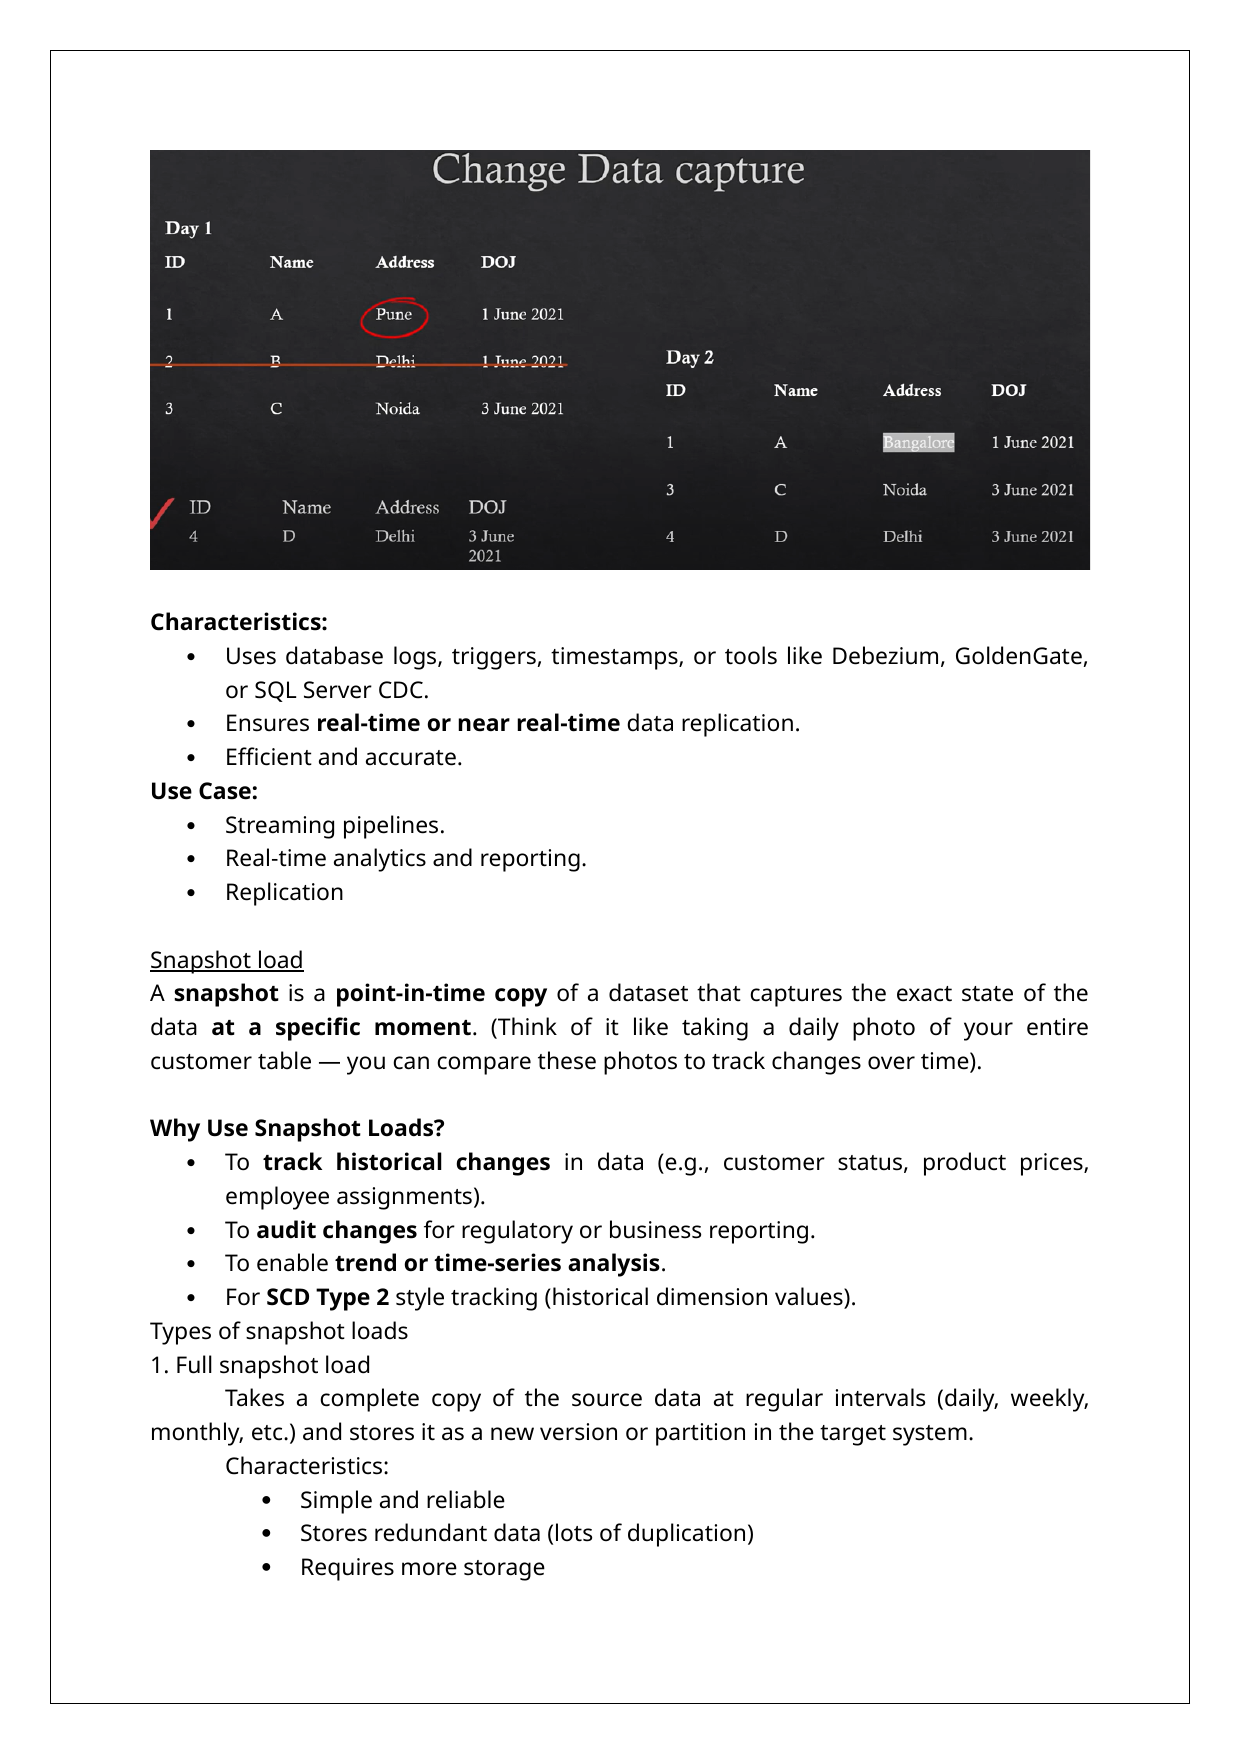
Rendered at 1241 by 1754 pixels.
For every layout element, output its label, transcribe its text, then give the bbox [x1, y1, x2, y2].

list Efficient and accurate. [187, 741, 1090, 772]
list To track historical changes in data (e.g., customer status, product prices, employee assignments). [187, 1146, 1090, 1211]
list Replication [187, 876, 1090, 907]
list Real-time analytics and reporting. [187, 842, 1090, 874]
text Types of snapshot loads [150, 1315, 1090, 1346]
text Snapshot load [150, 944, 1090, 975]
list Ensures real-time or near real-time data replication. [187, 707, 1090, 739]
text Characteristics: [150, 606, 1090, 637]
list Uses database logs, triggers, timestamps, or tools like Debezium, GoldenGate, or SQL Server CDC. [187, 640, 1090, 705]
picture [150, 150, 1091, 570]
list To audit changes for regulatory or business reporting. [187, 1214, 1090, 1245]
text 1. Full snapshot load [150, 1349, 1090, 1380]
text Why Use Snapshot Loads? [150, 1112, 1090, 1144]
list For SCD Type 2 style tracking (historical dimension values). [187, 1281, 1090, 1312]
list To enable trend or time-series analysis. [187, 1247, 1090, 1279]
list Streaming pipelines. [187, 809, 1090, 840]
list Simple and reliable [262, 1484, 1090, 1515]
text Takes a complete copy of the source data at regular intervals (daily, weekly, monthly, etc.) and stores it as a new version or partition in the target system. [150, 1382, 1090, 1447]
text Characteristics: [150, 1450, 1090, 1481]
list Requires more storage [262, 1551, 1090, 1582]
text A snapshot is a point-in-time copy of a dataset that captures the exact state of the data at a specific moment. (Think of it like taking a daily photo of your entire customer table — you can compare these photos to track changes over time). [150, 977, 1090, 1076]
text Use Case: [150, 775, 1090, 806]
list Stores redundant data (lots of duplication) [262, 1517, 1090, 1549]
